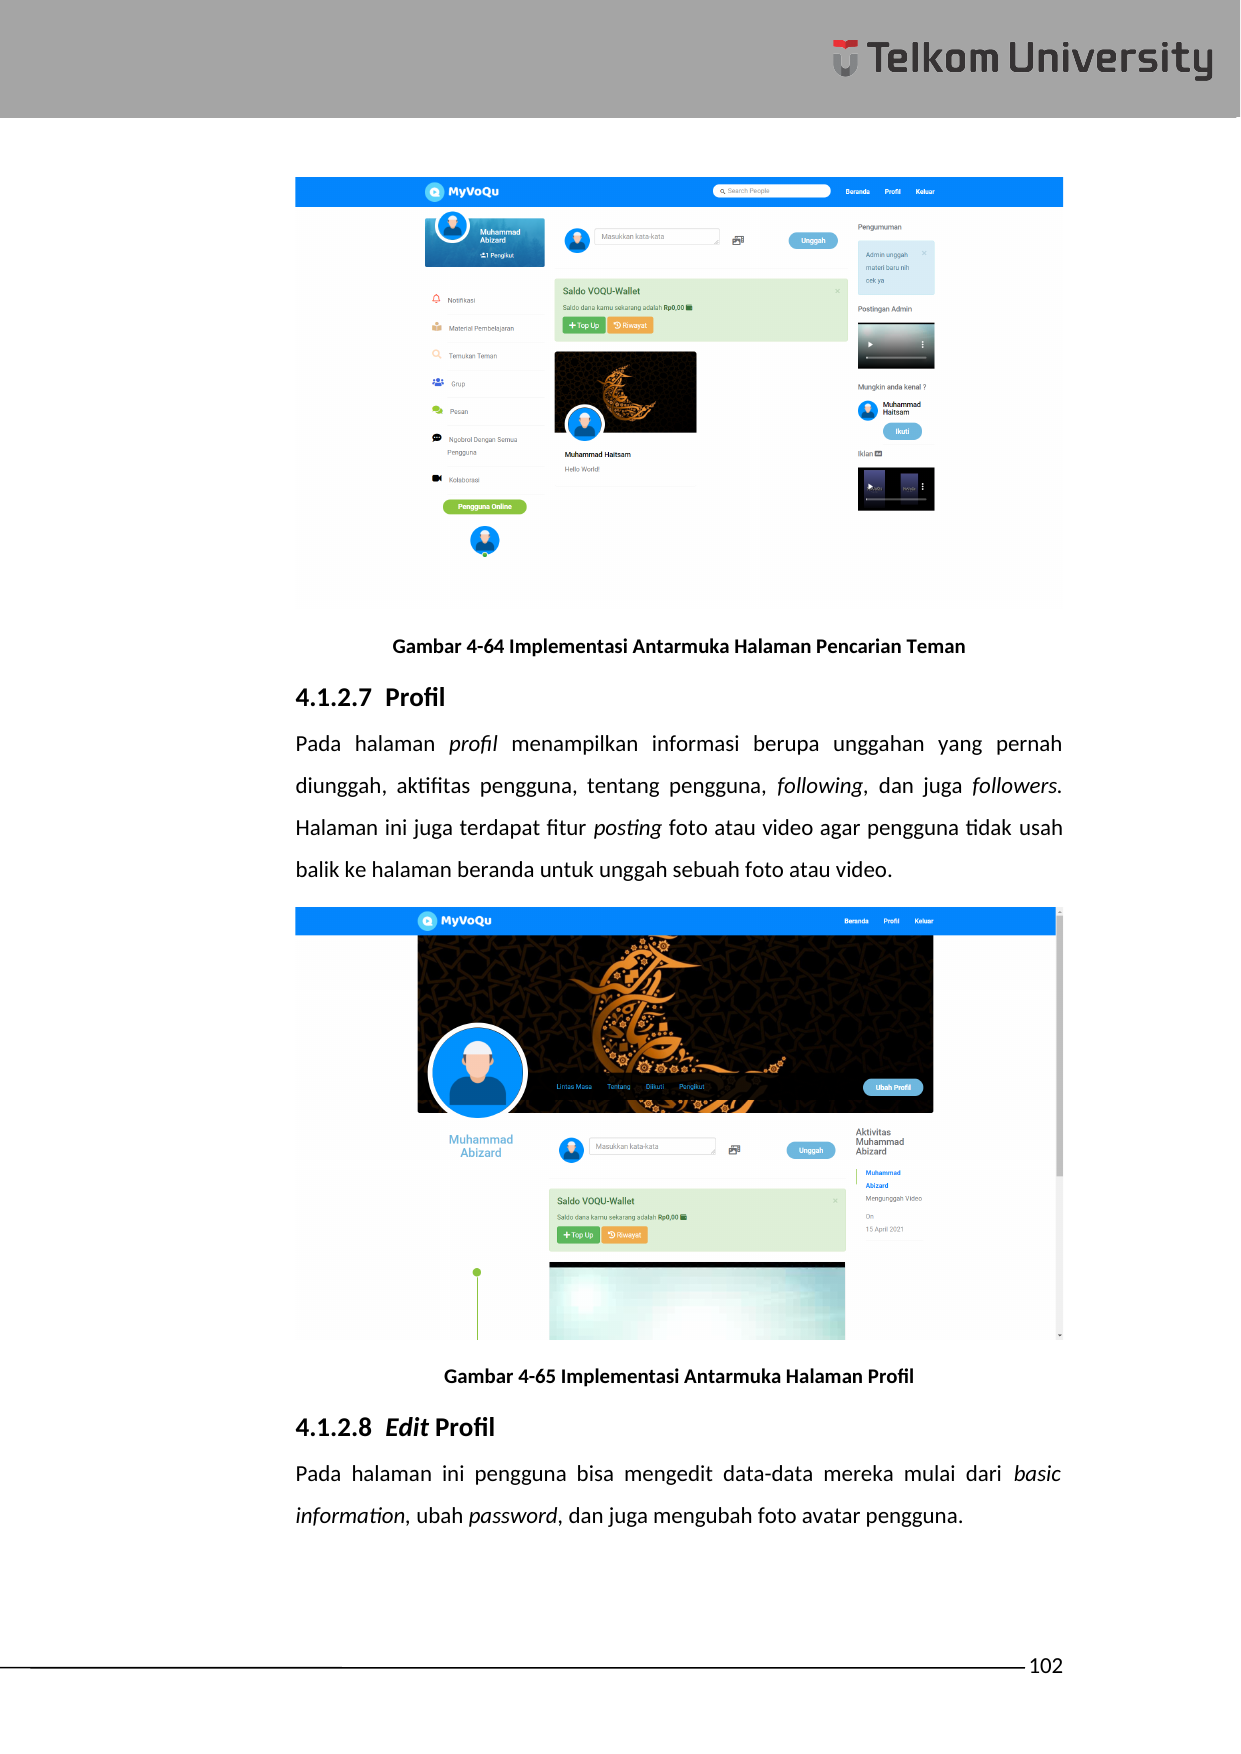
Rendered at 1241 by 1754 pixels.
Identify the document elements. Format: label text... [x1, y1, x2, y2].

subtitle Edit Profil [295, 1410, 1063, 1443]
picture [295, 177, 1064, 609]
picture [295, 907, 1064, 1340]
subtitle Profil [295, 680, 1063, 713]
text Pada halaman ini pengguna bisa mengedit data-data mereka mulai dari basic information, ubah password, dan juga mengubah foto avatar pengguna. [295, 1459, 1063, 1529]
picture [833, 40, 1213, 81]
text Pada halaman profil menampilkan informasi berupa unggahan yang pernah diunggah, aktifitas pengguna, tentang pengguna, following, dan juga followers. Halaman ini juga terdapat fitur posting foto atau video agar pengguna tidak usah balik ke halaman beranda untuk unggah sebuah foto atau video. [295, 729, 1063, 883]
